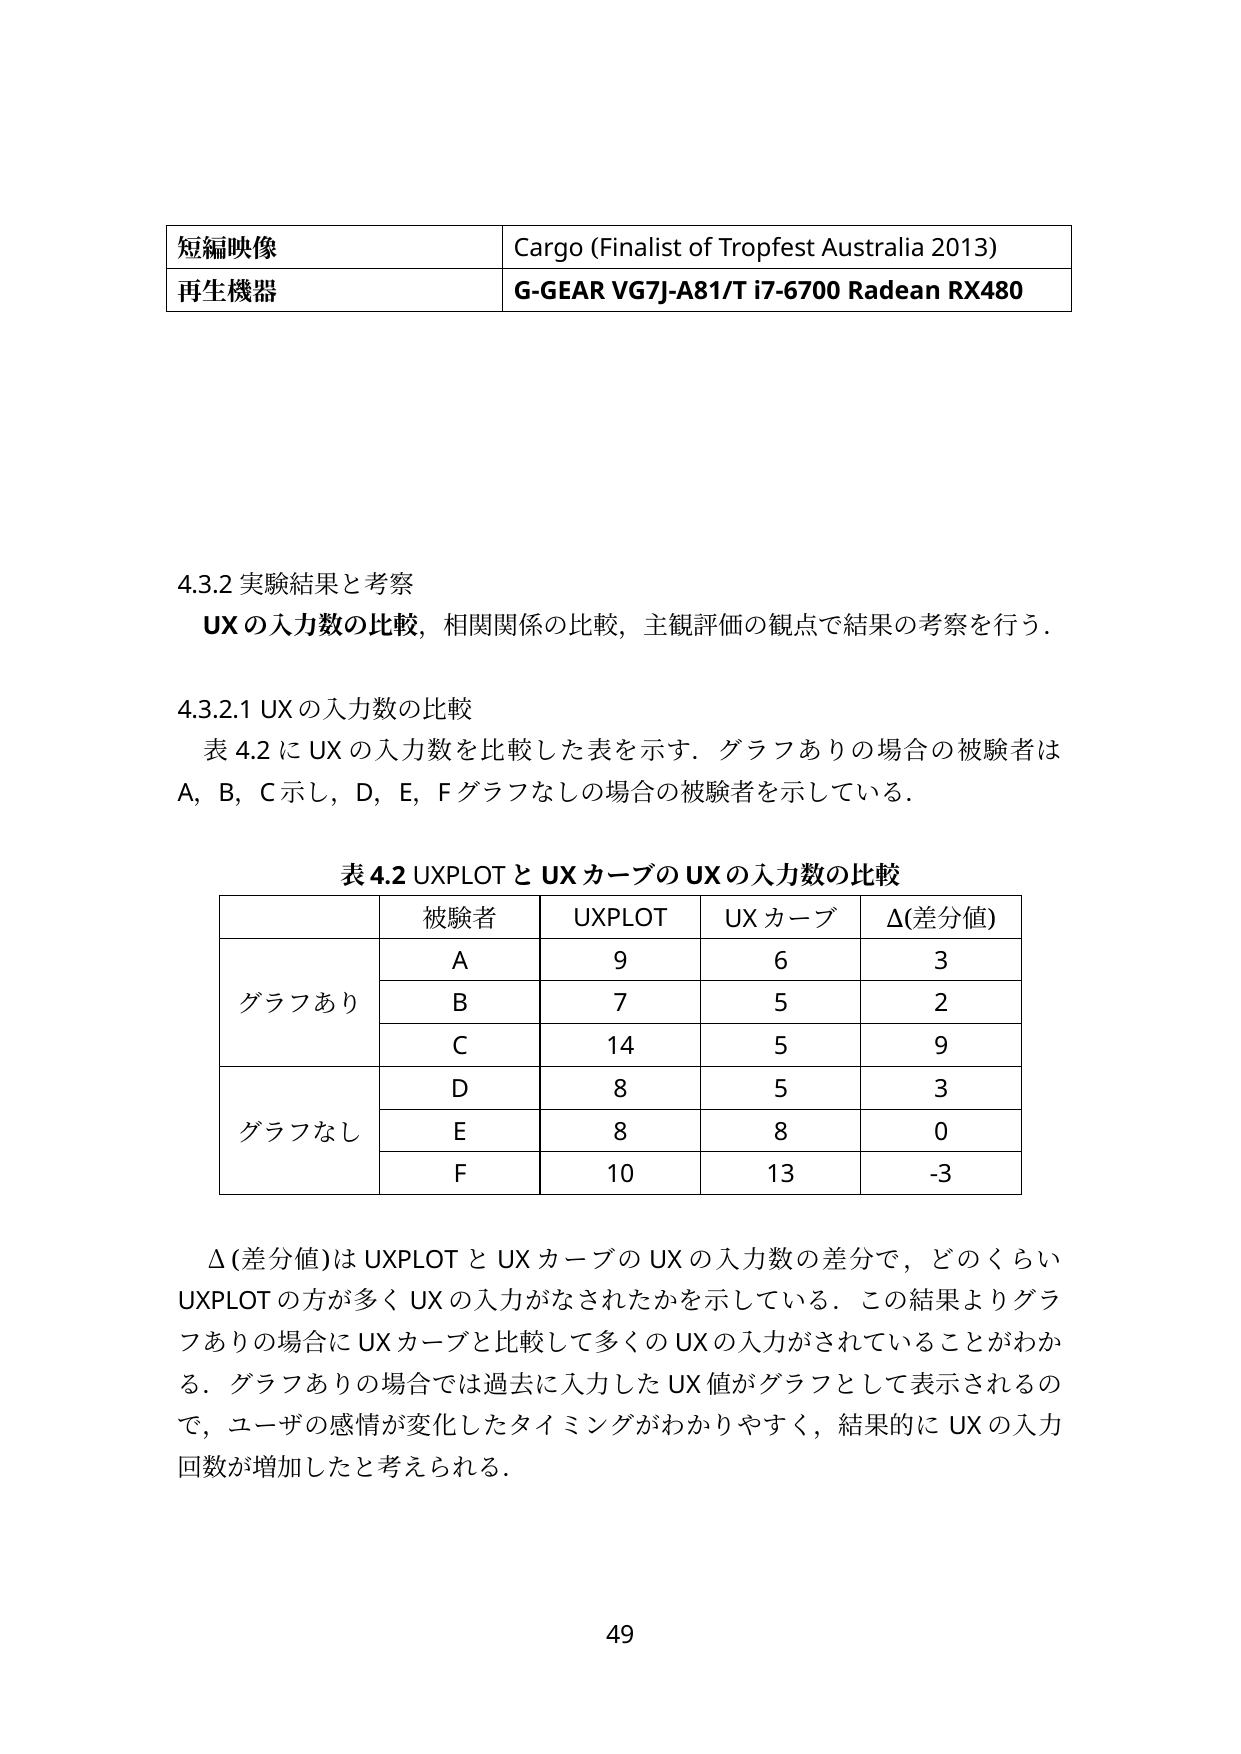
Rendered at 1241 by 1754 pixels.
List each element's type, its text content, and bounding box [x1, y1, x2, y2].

table_cell 再生機器 [167, 269, 502, 311]
table_cell 10 [541, 1152, 700, 1194]
table_header UXPLOT [541, 896, 700, 938]
table_cell 8 [541, 1110, 700, 1151]
table_header UXカーブ [701, 896, 860, 938]
table_cell 9 [861, 1024, 1021, 1066]
table_cell -3 [861, 1152, 1021, 1194]
table_cell B [380, 981, 539, 1023]
table_cell F [380, 1152, 539, 1194]
text 表4.2にUXの入力数を比較した表を示す．グラフありの場合の被験者はA，B，C示し，D，E，Fグラフなしの場合の被験者を示している． [177, 728, 1063, 812]
table_cell 14 [541, 1024, 700, 1066]
table_header 短編映像 [167, 226, 502, 268]
table_cell A [380, 939, 539, 980]
text ∆(差分値)はUXPLOTとUXカーブのUXの入力数の差分で，どのくらいUXPLOTの方が多くUXの入力がなされたかを示している．この結果よりグラフありの場合にUXカーブと比較して多くのUXの入力がされていることがわかる．グラフありの場合では過去に入力したUX値がグラフとして表示されるので，ユーザの感情が変化したタイミングがわかりやすく，結果的にUXの入力回数が増加したと考えられる． [177, 1237, 1063, 1487]
table_cell 6 [701, 939, 860, 980]
table_cell C [380, 1024, 539, 1066]
table_cell 3 [861, 1067, 1021, 1108]
table_cell 9 [541, 939, 700, 980]
table_header [220, 896, 379, 938]
table_cell E [380, 1110, 539, 1151]
table_cell 5 [701, 1067, 860, 1108]
table_header ∆(差分値) [861, 896, 1021, 938]
text 表4.2 UXPLOTとUXカーブのUXの入力数の比較 [177, 853, 1063, 895]
table_cell グラフあり [220, 939, 379, 1066]
table_cell 7 [541, 981, 700, 1023]
table_cell 5 [701, 1024, 860, 1066]
text UXの入力数の比較，相関関係の比較，主観評価の観点で結果の考察を行う． [177, 603, 1063, 645]
table_cell 8 [701, 1110, 860, 1151]
table_cell 5 [701, 981, 860, 1023]
table_cell 8 [541, 1067, 700, 1108]
text 4.3.2.1 UXの入力数の比較 [177, 687, 1063, 728]
table_cell 2 [861, 981, 1021, 1023]
table_cell 0 [861, 1110, 1021, 1151]
table_cell 3 [861, 939, 1021, 980]
table_cell 13 [701, 1152, 860, 1194]
text 4.3.2 実験結果と考察 [177, 562, 1063, 603]
table_header 被験者 [380, 896, 539, 938]
table_cell グラフなし [220, 1067, 379, 1194]
table_cell D [380, 1067, 539, 1108]
table_cell G-GEAR VG7J-A81/T i7-6700 Radean RX480 [503, 269, 1071, 311]
table_header Cargo (Finalist of Tropfest Australia 2013) [503, 226, 1071, 268]
